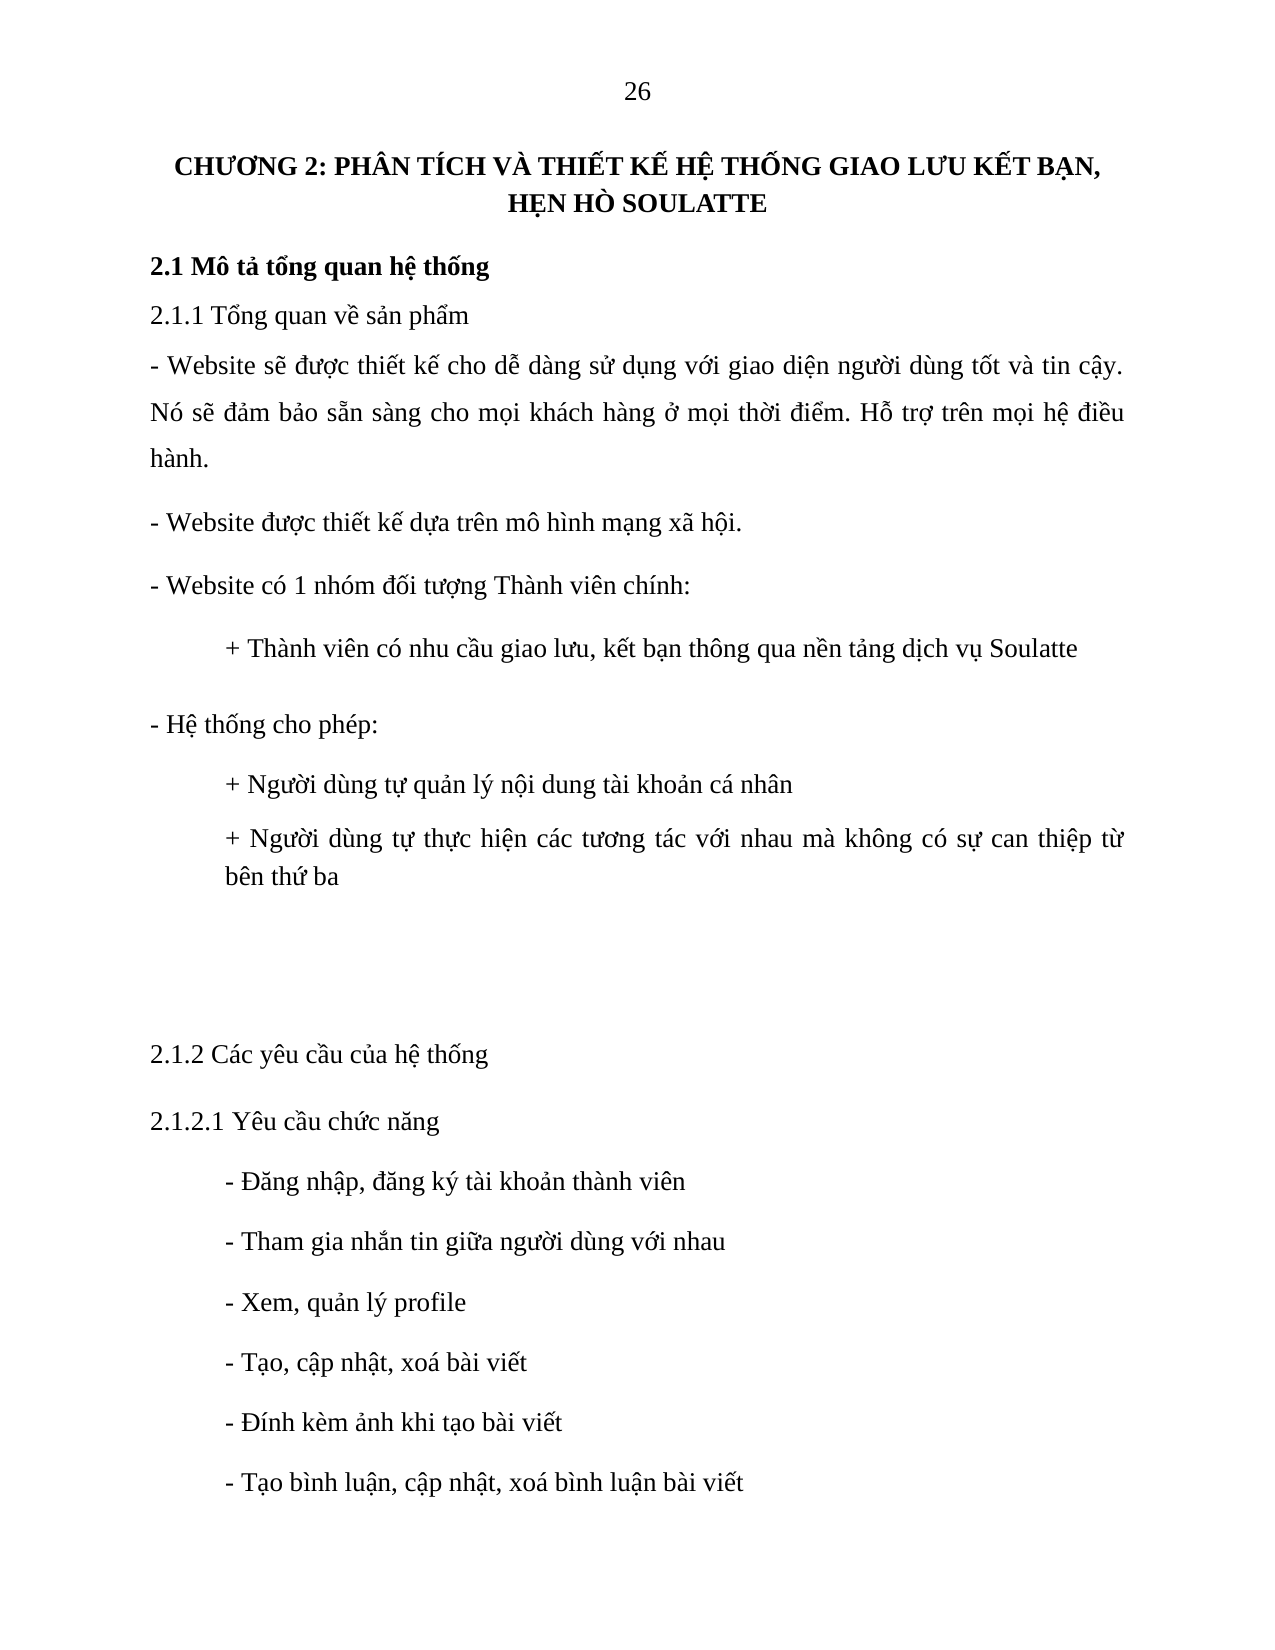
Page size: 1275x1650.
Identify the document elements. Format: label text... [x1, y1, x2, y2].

text + Người dùng tự thực hiện các tương tác với nhau mà không có sự can thiệp từ bên thứ ba [225, 823, 1125, 891]
subtitle 2.1 Mô tả tổng quan hệ thống [150, 249, 1125, 281]
text - Hệ thống cho phép: [150, 708, 1125, 739]
text - Website được thiết kế dựa trên mô hình mạng xã hội. [150, 506, 1124, 537]
text - Tham gia nhắn tin giữa người dùng với nhau [225, 1225, 1125, 1256]
text - Tạo bình luận, cập nhật, xoá bình luận bài viết [225, 1467, 1125, 1498]
text - Đính kèm ảnh khi tạo bài viết [225, 1406, 1125, 1437]
subtitle 2.1.1 Tổng quan về sản phẩm [150, 299, 1125, 331]
list Yêu cầu chức năng [150, 1105, 1125, 1136]
text - Website sẽ được thiết kế cho dễ dàng sử dụng với giao diện người dùng tốt và tin cậy. Nó sẽ đảm bảo sẵn sàng cho mọi khách hàng ở mọi thời điểm. Hỗ trợ trên mọi hệ điều hành. [150, 349, 1124, 474]
text + Thành viên có nhu cầu giao lưu, kết bạn thông qua nền tảng dịch vụ Soulatte [150, 632, 1124, 664]
text - Website có 1 nhóm đối tượng Thành viên chính: [150, 569, 1124, 600]
subtitle CHƯƠNG 2: PHÂN TÍCH VÀ THIẾT KẾ HỆ THỐNG GIAO LƯU KẾT BẠN, HẸN HÒ SOULATTE [150, 150, 1125, 218]
text - Xem, quản lý profile [225, 1286, 1125, 1317]
text + Người dùng tự quản lý nội dung tài khoản cá nhân [150, 769, 1125, 800]
text - Tạo, cập nhật, xoá bài viết [225, 1346, 1125, 1377]
subtitle 2.1.2 Các yêu cầu của hệ thống [150, 1038, 1125, 1069]
text - Đăng nhập, đăng ký tài khoản thành viên [225, 1165, 1125, 1196]
